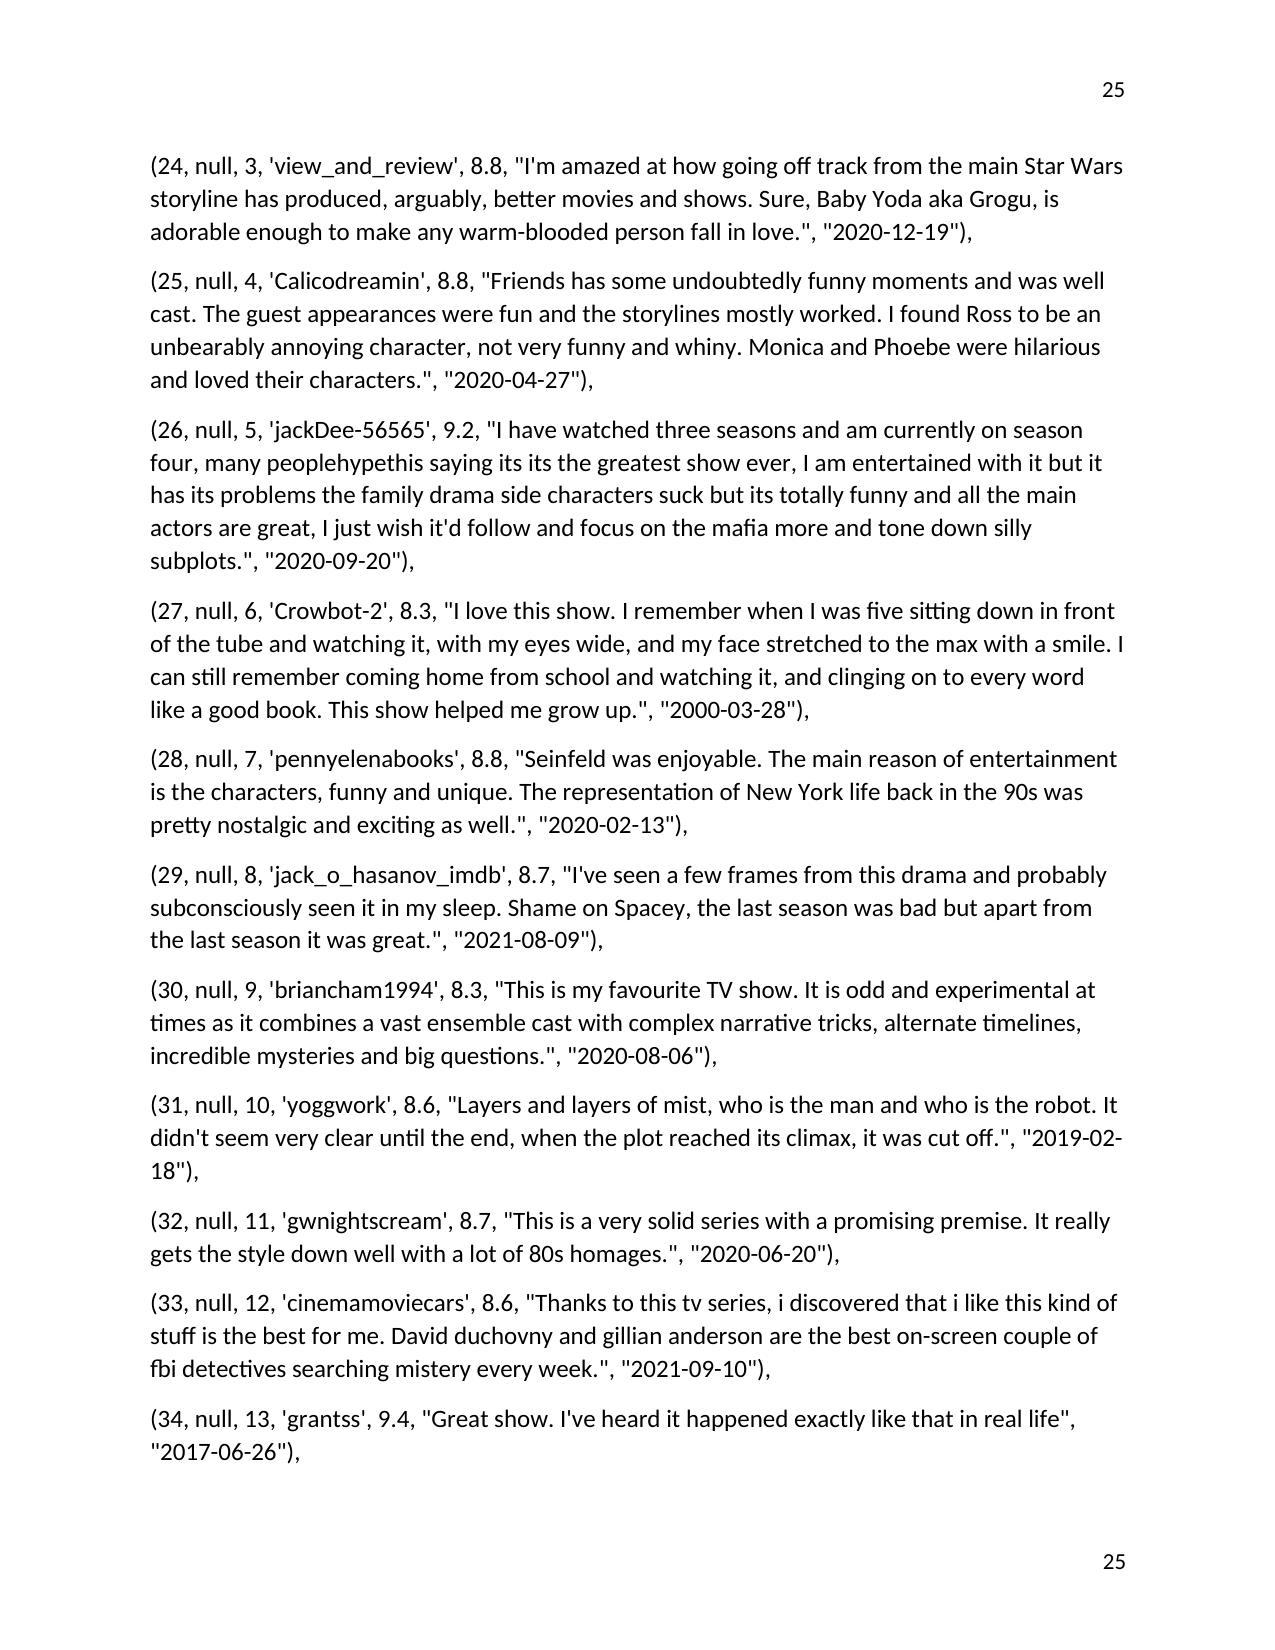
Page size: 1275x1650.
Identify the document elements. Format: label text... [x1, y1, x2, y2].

text (25, null, 4, 'Calicodreamin', 8.8, "Friends has some undoubtedly funny moments and was well cast. The guest appearances were fun and the storylines mostly worked. I found Ross to be an unbearably annoying character, not very funny and whiny. Monica and Phoebe were hilarious and loved their characters.", "2020-04-27"), [150, 265, 1125, 395]
text (29, null, 8, 'jack_o_hasanov_imdb', 8.7, "I've seen a few frames from this drama and probably subconsciously seen it in my sleep. Shame on Spacey, the last season was bad but apart from the last season it was great.", "2021-08-09"), [150, 859, 1125, 955]
text (24, null, 3, 'view_and_review', 8.8, "I'm amazed at how going off track from the main Star Wars storyline has produced, arguably, better movies and shows. Sure, Baby Yoda aka Grogu, is adorable enough to make any warm-blooded person fall in love.", "2020-12-19"), [150, 150, 1125, 246]
text (31, null, 10, 'yoggwork', 8.6, "Layers and layers of mist, who is the man and who is the robot. It didn't seem very clear until the end, when the plot reached its climax, it was cut off.", "2019-02-18"), [150, 1089, 1125, 1186]
text (30, null, 9, 'briancham1994', 8.3, "This is my favourite TV show. It is odd and experimental at times as it combines a vast ensemble cast with complex narrative tricks, alternate timelines, incredible mysteries and big questions.", "2020-08-06"), [150, 974, 1125, 1071]
text (32, null, 11, 'gwnightscream', 8.7, "This is a very solid series with a promising premise. It really gets the style down well with a lot of 80s homages.", "2020-06-20"), [150, 1205, 1125, 1268]
text (26, null, 5, 'jackDee-56565', 9.2, "I have watched three seasons and am currently on season four, many peoplehypethis saying its its the greatest show ever, I am entertained with it but it has its problems the family drama side characters suck but its totally funny and all the main actors are great, I just wish it'd follow and focus on the mafia more and tone down silly subplots.", "2020-09-20"), [150, 414, 1125, 576]
text (33, null, 12, 'cinemamoviecars', 8.6, "Thanks to this tv series, i discovered that i like this kind of stuff is the best for me. David duchovny and gillian anderson are the best on-screen couple of fbi detectives searching mistery every week.", "2021-09-10"), [150, 1287, 1125, 1384]
text (34, null, 13, 'grantss', 9.4, "Great show. I've heard it happened exactly like that in real life", "2017-06-26"), [150, 1403, 1125, 1466]
text (28, null, 7, 'pennyelenabooks', 8.8, "Seinfeld was enjoyable. The main reason of entertainment is the characters, funny and unique. The representation of New York life back in the 90s was pretty nostalgic and exciting as well.", "2020-02-13"), [150, 743, 1125, 840]
text (27, null, 6, 'Crowbot-2', 8.3, "I love this show. I remember when I was five sitting down in front of the tube and watching it, with my eyes wide, and my face stretched to the max with a smile. I can still remember coming home from school and watching it, and clinging on to every word like a good book. This show helped me grow up.", "2000-03-28"), [150, 595, 1125, 724]
